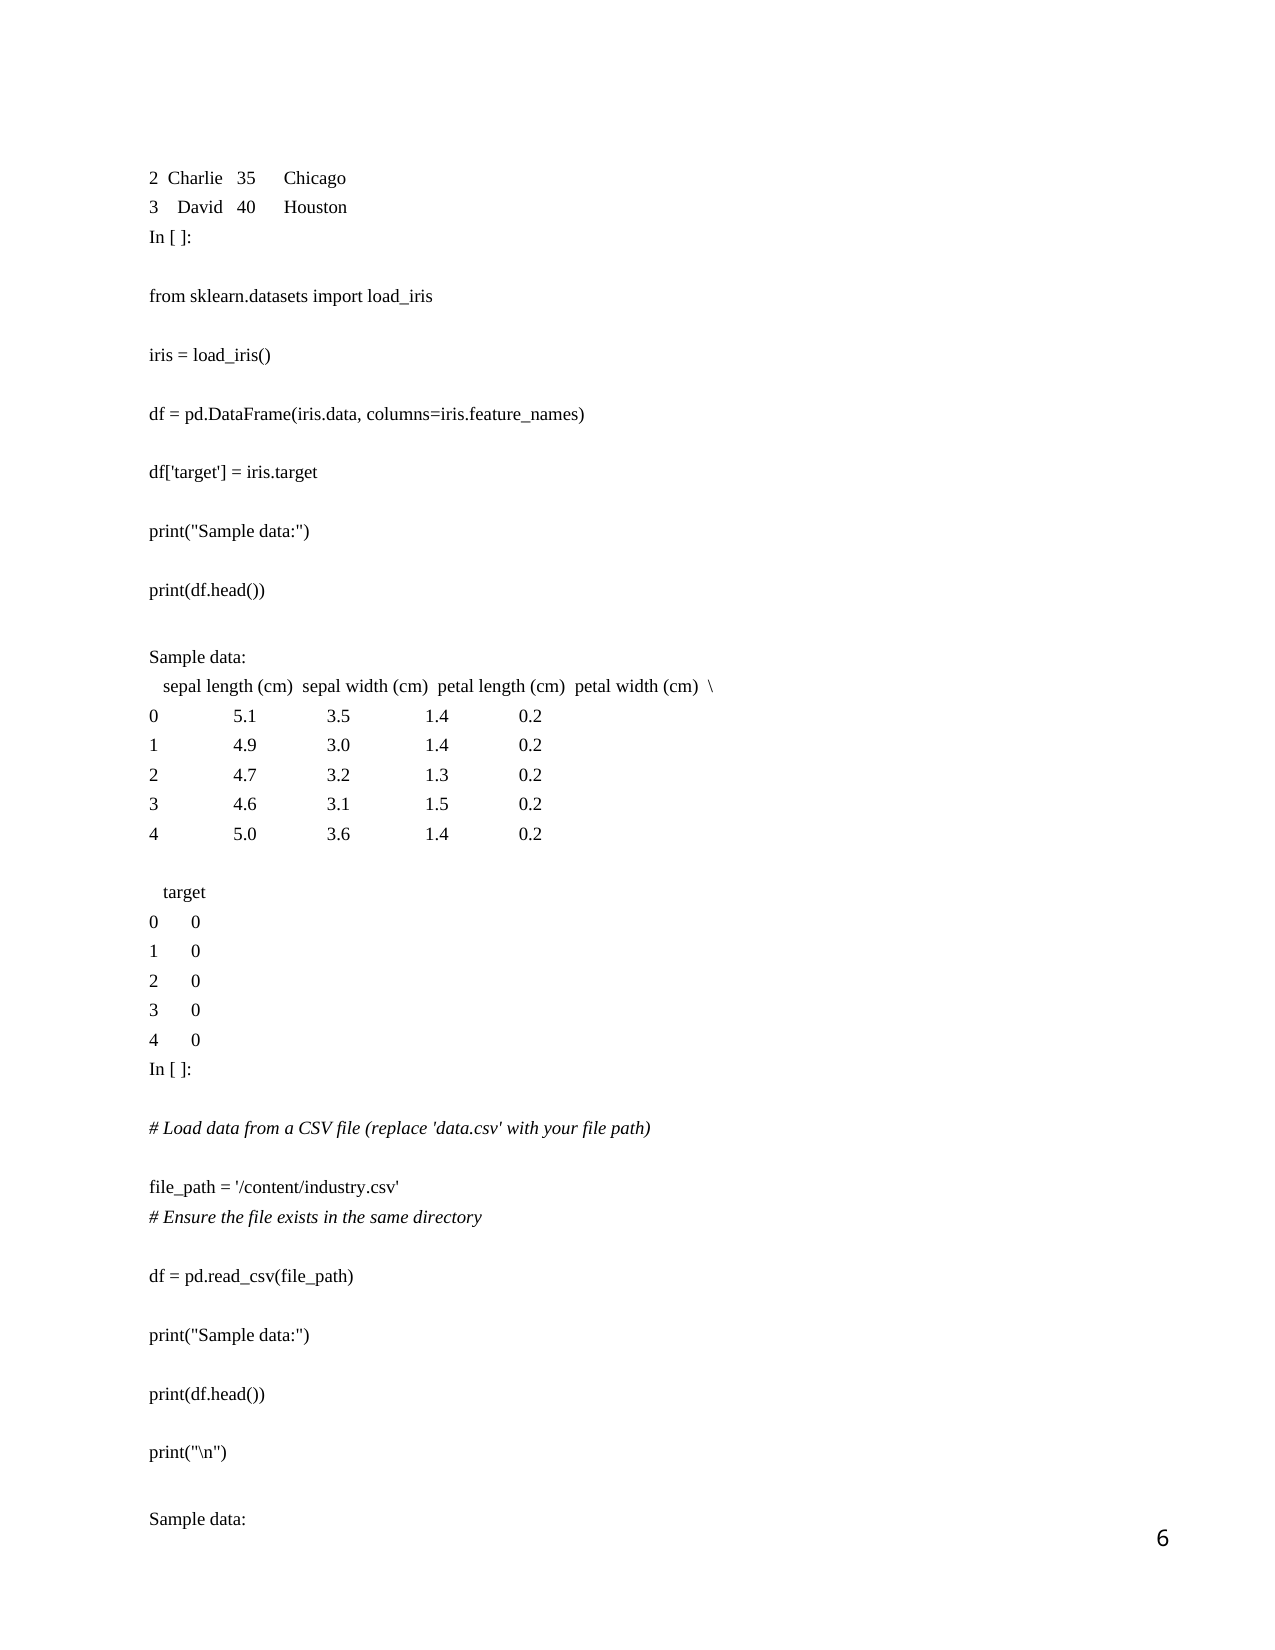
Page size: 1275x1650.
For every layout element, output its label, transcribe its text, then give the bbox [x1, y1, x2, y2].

text sepal length (cm) sepal width (cm) petal length (cm) petal width (cm) \ [149, 675, 1162, 697]
text 0 0 [149, 911, 1162, 932]
text iris = load_iris() [149, 343, 1162, 365]
text 2 0 [149, 970, 1162, 991]
text In [ ]: [149, 1058, 1162, 1080]
text 1 4.9 3.0 1.4 0.2 [149, 734, 1162, 756]
text print("Sample data:") [149, 520, 1162, 542]
text print(df.head()) [149, 579, 1162, 601]
text print("Sample data:") [149, 1323, 1162, 1345]
text df = pd.DataFrame(iris.data, columns=iris.feature_names) [149, 402, 1162, 424]
text 0 5.1 3.5 1.4 0.2 [149, 704, 1162, 726]
text 4 5.0 3.6 1.4 0.2 [149, 822, 1162, 844]
text from sklearn.datasets import load_iris [149, 284, 1162, 306]
text 2 4.7 3.2 1.3 0.2 [149, 763, 1162, 785]
text 3 4.6 3.1 1.5 0.2 [149, 793, 1162, 814]
text df['target'] = iris.target [149, 461, 1162, 483]
text target [149, 881, 1162, 903]
text file_path = '/content/industry.csv' [149, 1176, 1162, 1198]
text 2 Charlie 35 Chicago [149, 167, 1162, 188]
text In [ ]: [149, 226, 1162, 247]
text 4 0 [149, 1029, 1162, 1050]
text df = pd.read_csv(file_path) [149, 1264, 1162, 1286]
text Sample data: [149, 646, 1162, 667]
text 3 0 [149, 999, 1162, 1021]
text # Load data from a CSV file (replace 'data.csv' with your file path) [149, 1117, 1162, 1139]
text print(df.head()) [149, 1382, 1162, 1404]
text 3 David 40 Houston [149, 196, 1162, 218]
text 1 0 [149, 940, 1162, 962]
text # Ensure the file exists in the same directory [149, 1206, 1162, 1227]
text Sample data: [149, 1508, 1162, 1529]
text print("\n") [149, 1441, 1162, 1463]
